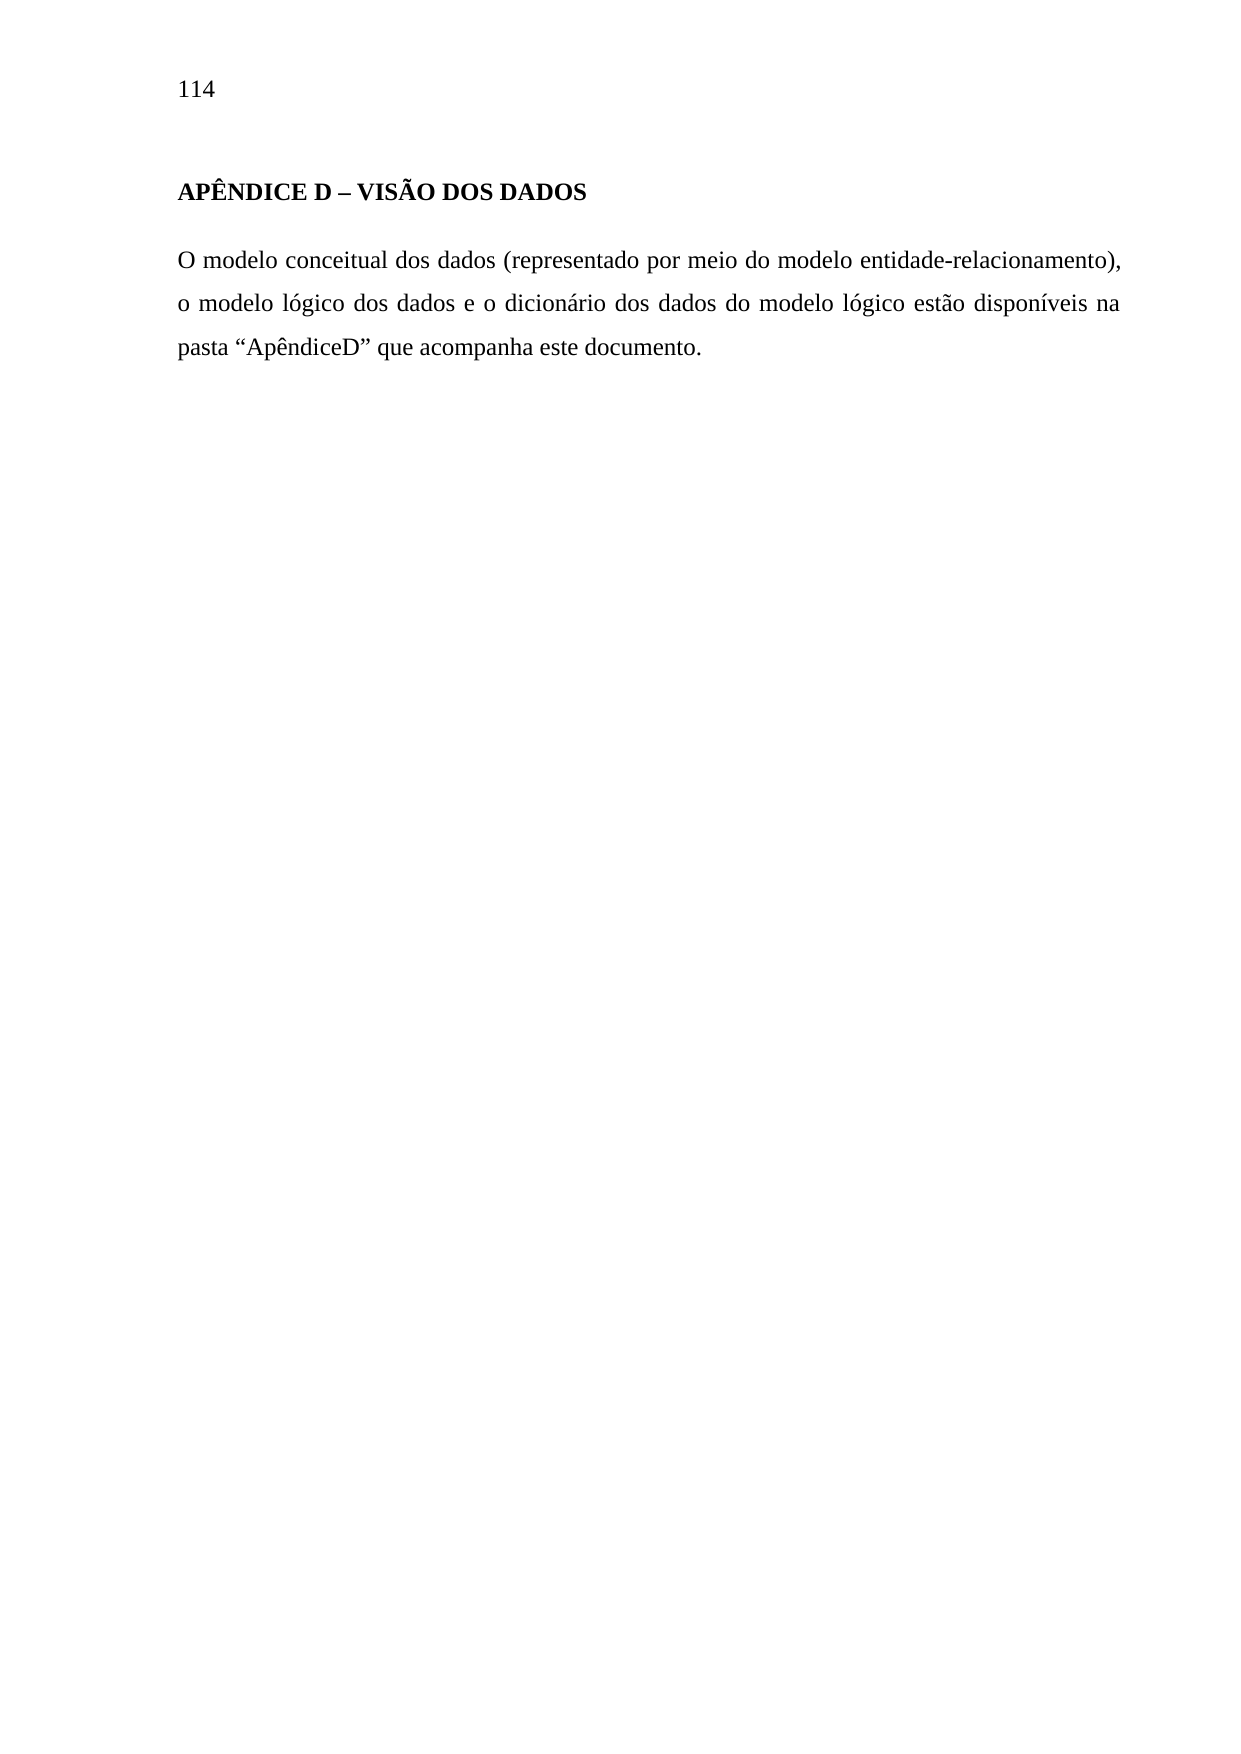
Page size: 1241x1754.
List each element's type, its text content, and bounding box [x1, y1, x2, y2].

text O modelo conceitual dos dados (representado por meio do modelo entidade-relacionamento), o modelo lógico dos dados e o dicionário dos dados do modelo lógico estão disponíveis na pasta “ApêndiceD” que acompanha este documento. [177, 245, 1122, 360]
subtitle APÊNDICE D – VISÃO DOS DADOS [177, 177, 1122, 206]
